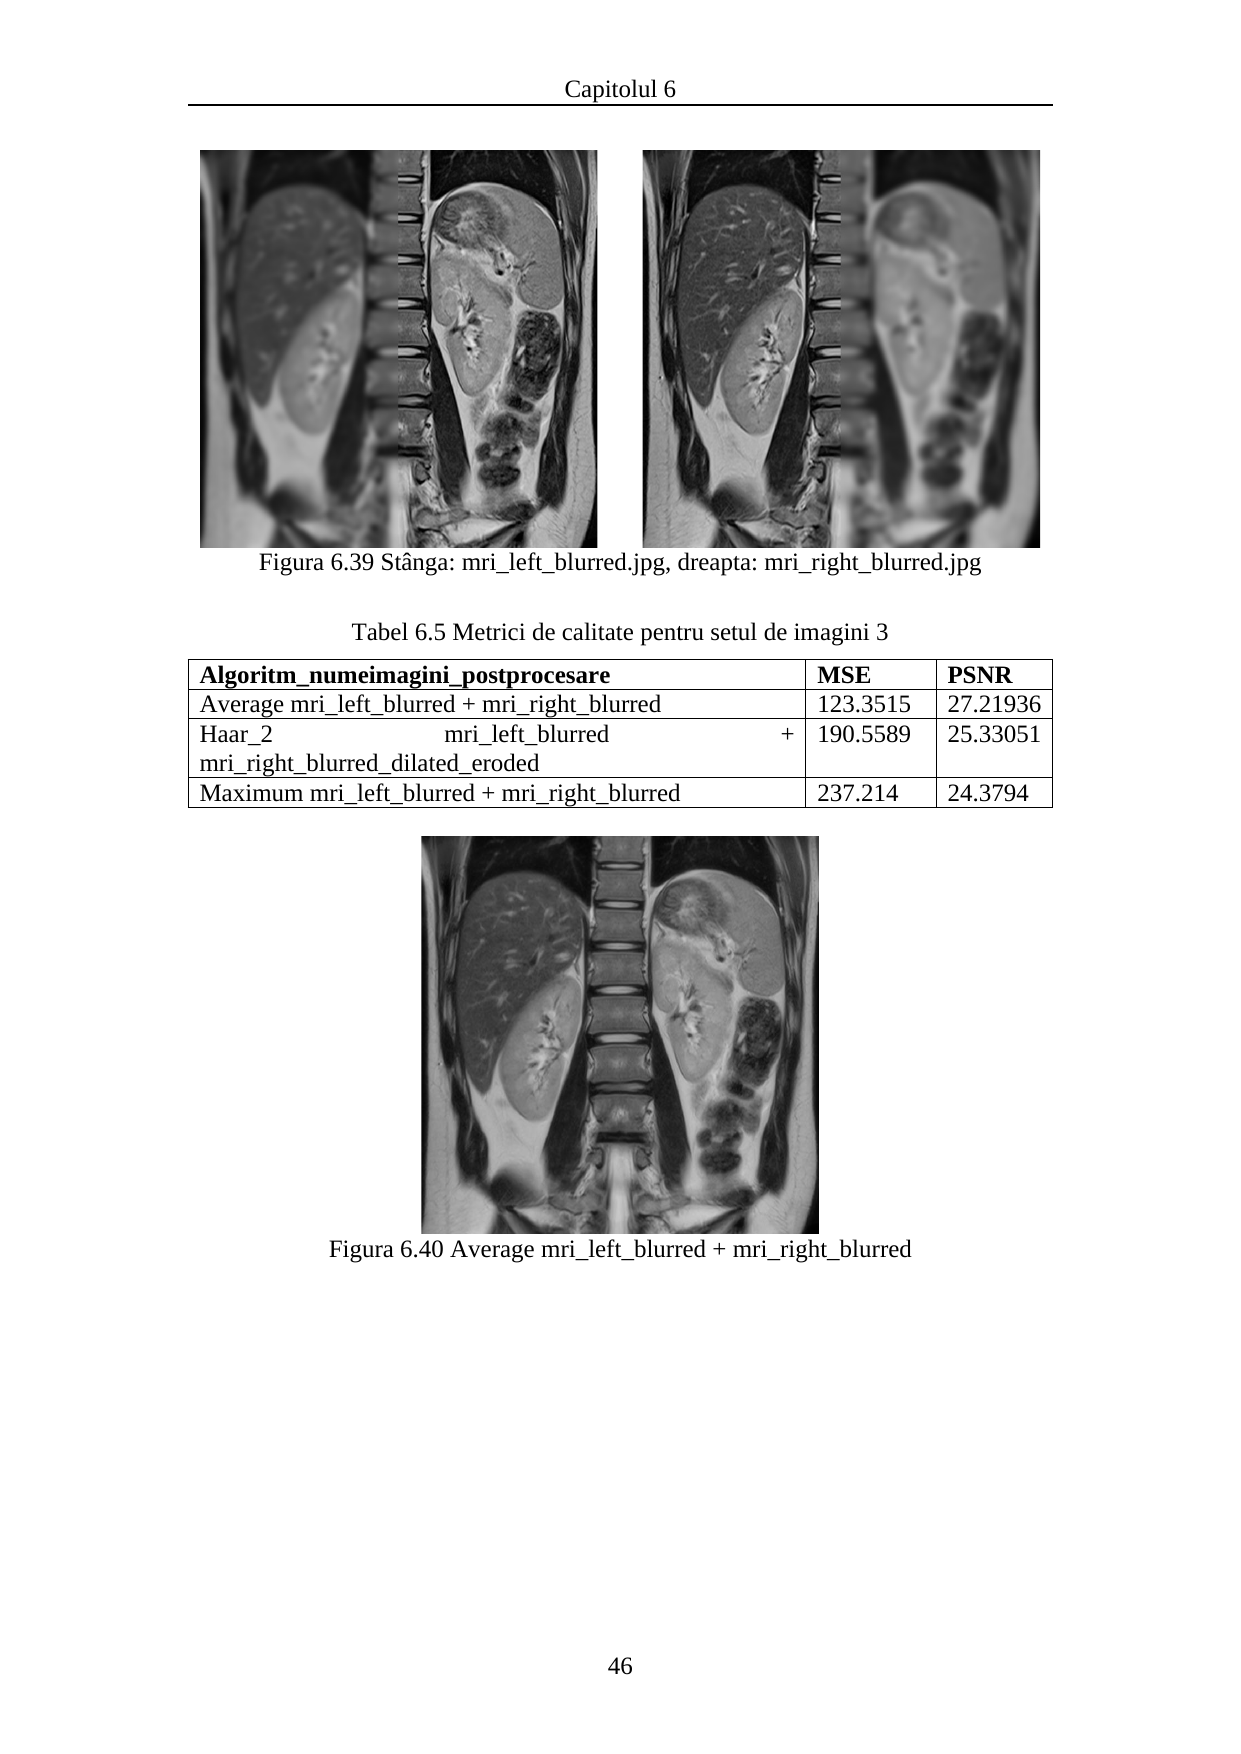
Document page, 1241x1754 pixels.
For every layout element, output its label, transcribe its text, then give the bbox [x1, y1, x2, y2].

table_header Algoritm_numeimagini_postprocesare [189, 660, 805, 688]
table_header PSNR [937, 660, 1052, 688]
table_cell 123.3515 [806, 690, 936, 718]
table_cell 24.3794 [937, 778, 1052, 807]
table_cell 27.21936 [937, 690, 1052, 718]
text Tabel 6.5 Metrici de calitate pentru setul de imagini 3 [187, 617, 1053, 646]
table_cell 237.214 [806, 778, 936, 807]
table_cell Average mri_left_blurred + mri_right_blurred [189, 690, 805, 718]
table_cell 25.33051 [937, 719, 1052, 777]
table_header MSE [806, 660, 936, 688]
table_cell Haar_2 mri_left_blurred + mri_right_blurred_dilated_eroded [189, 719, 805, 777]
picture [421, 836, 819, 1234]
table_cell 190.5589 [806, 719, 936, 777]
picture [200, 150, 598, 548]
picture [642, 150, 1040, 548]
table_cell Maximum mri_left_blurred + mri_right_blurred [189, 778, 805, 807]
